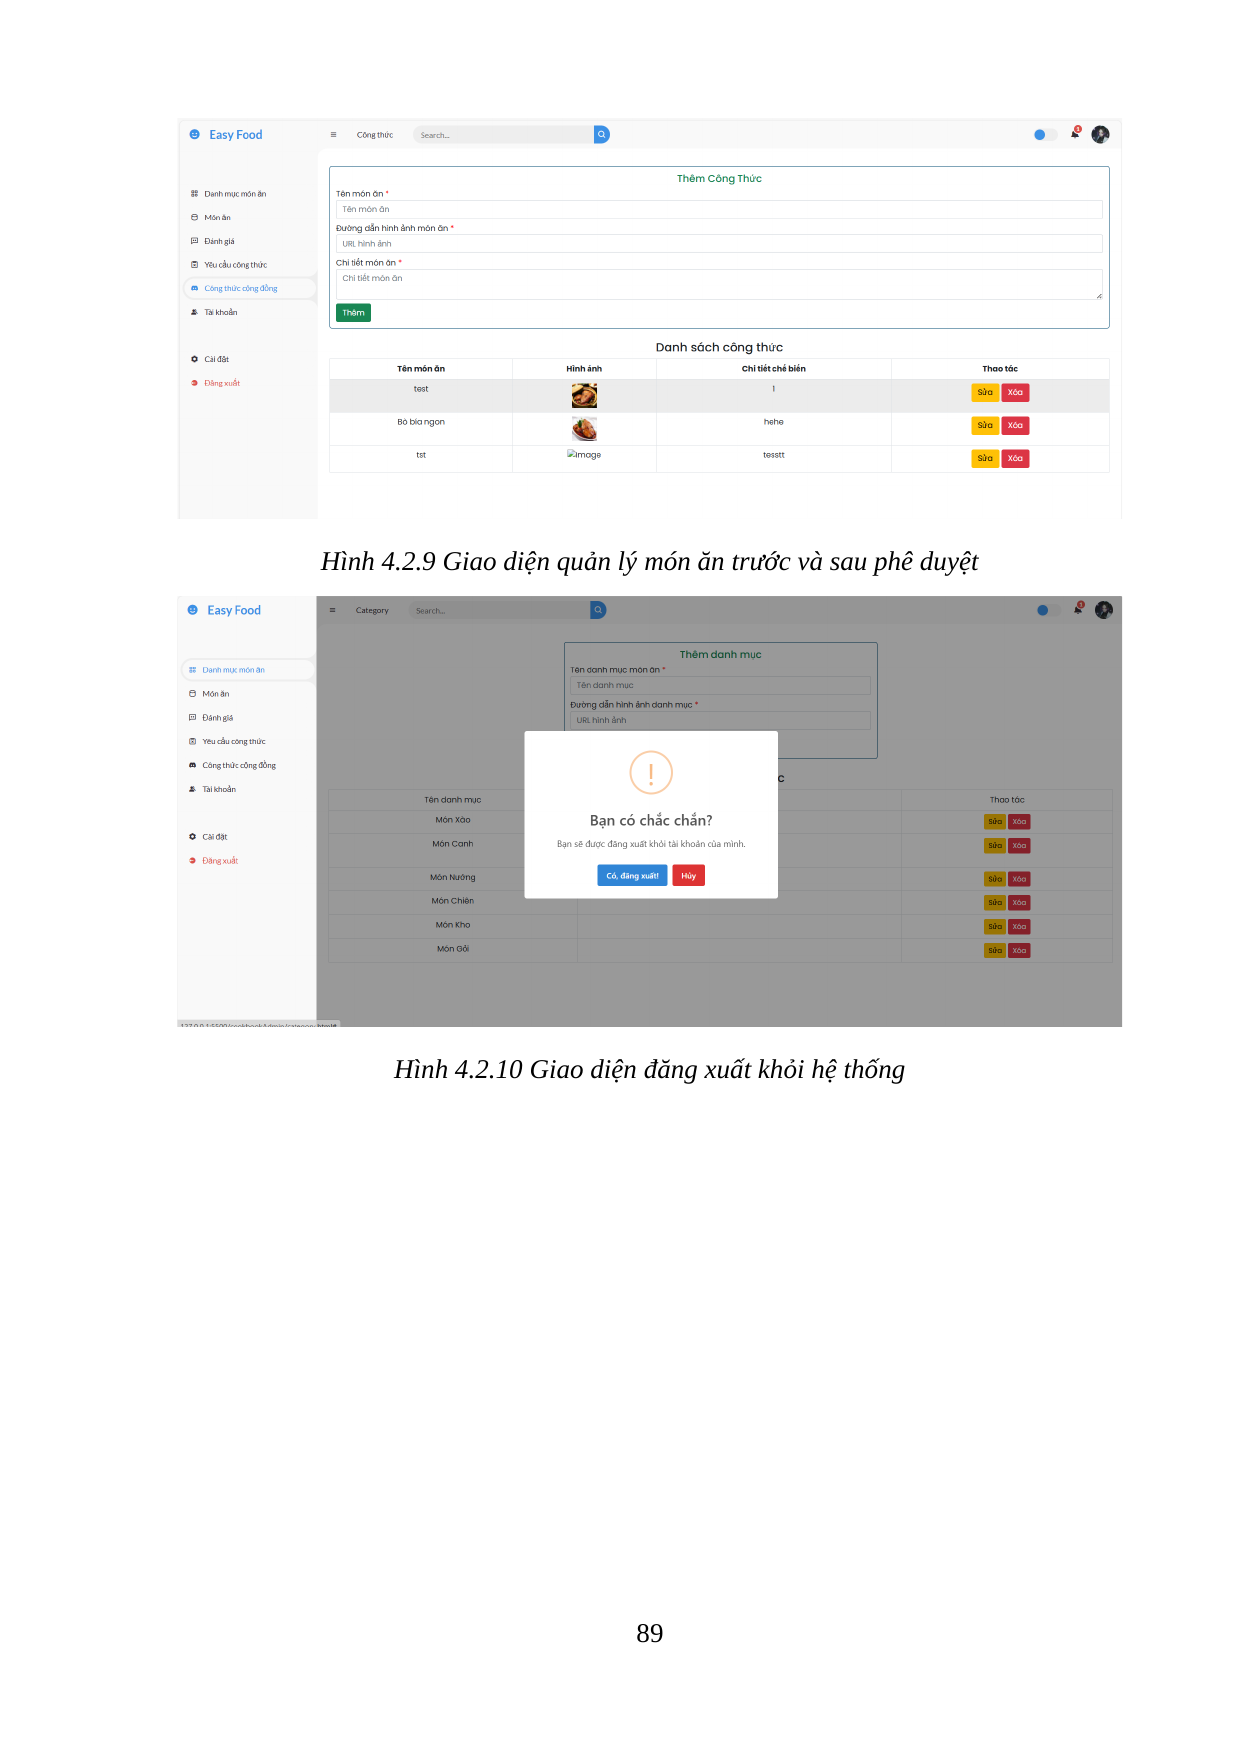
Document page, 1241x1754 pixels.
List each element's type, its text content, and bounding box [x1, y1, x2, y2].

text Hình 4.2.10 Giao diện đăng xuất khỏi hệ thống [177, 1053, 1122, 1084]
picture [177, 118, 1123, 519]
text Hình 4.2.9 Giao diện quản lý món ăn trước và sau phê duyệt [177, 545, 1122, 576]
picture [177, 596, 1123, 1027]
